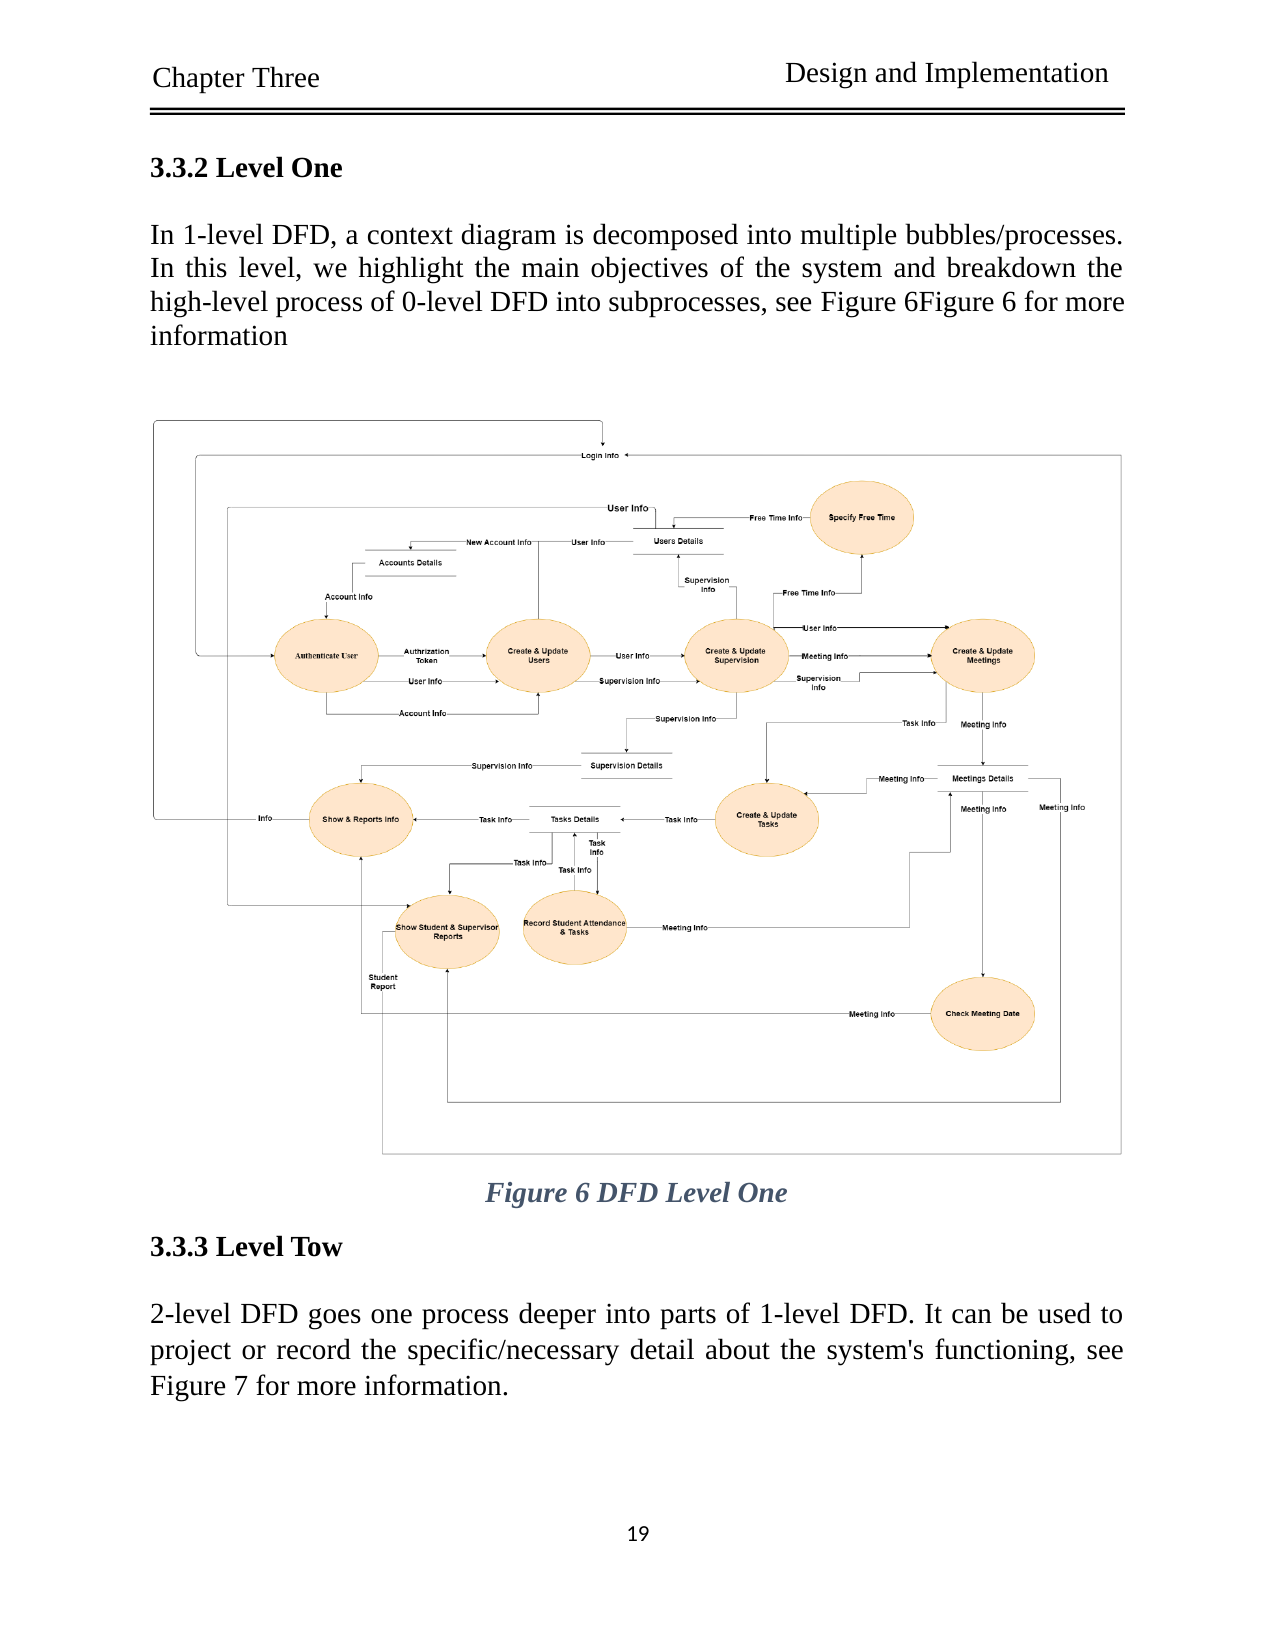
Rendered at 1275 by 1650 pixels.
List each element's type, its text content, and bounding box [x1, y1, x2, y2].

text In 1-level DFD, a context diagram is decomposed into multiple bubbles/processes. In this level, we highlight the main objectives of the system and breakdown the high-level process of 0-level DFD into subprocesses, see Figure 6Figure 6 for more information [150, 217, 1125, 351]
text 2-level DFD goes one process deeper into parts of 1-level DFD. It can be used to project or record the specific/necessary detail about the system's functioning, see Figure 7 for more information. [150, 1296, 1125, 1402]
text 3.3.3 Level Tow [150, 1229, 1125, 1263]
text 3.3.2 Level One [150, 150, 1125, 183]
picture [150, 418, 1125, 1158]
text Figure 6 DFD Level One [150, 1175, 1125, 1208]
